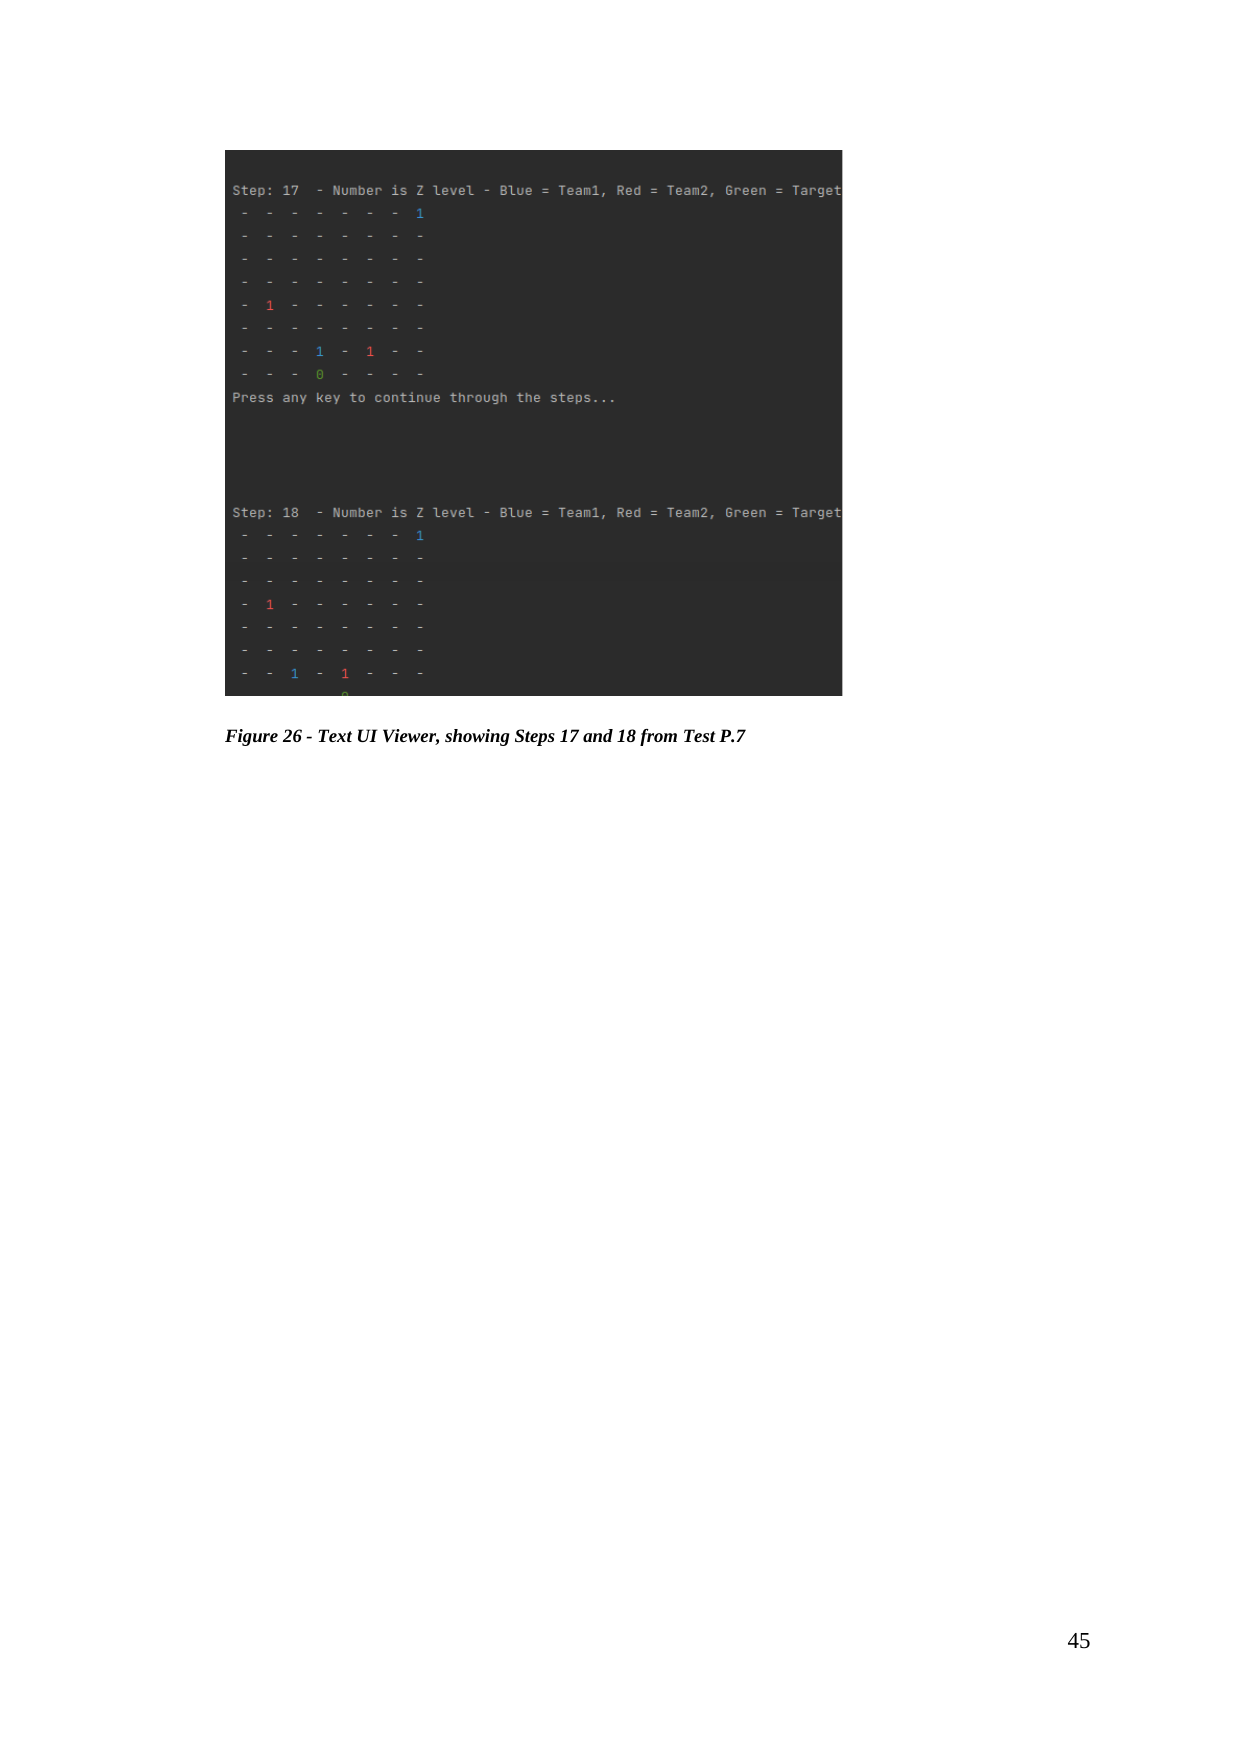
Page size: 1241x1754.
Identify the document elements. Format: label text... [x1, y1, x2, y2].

picture [225, 150, 843, 696]
text Figure 26 - Text UI Viewer, showing Steps 17 and 18 from Test P.7 [225, 725, 1090, 747]
